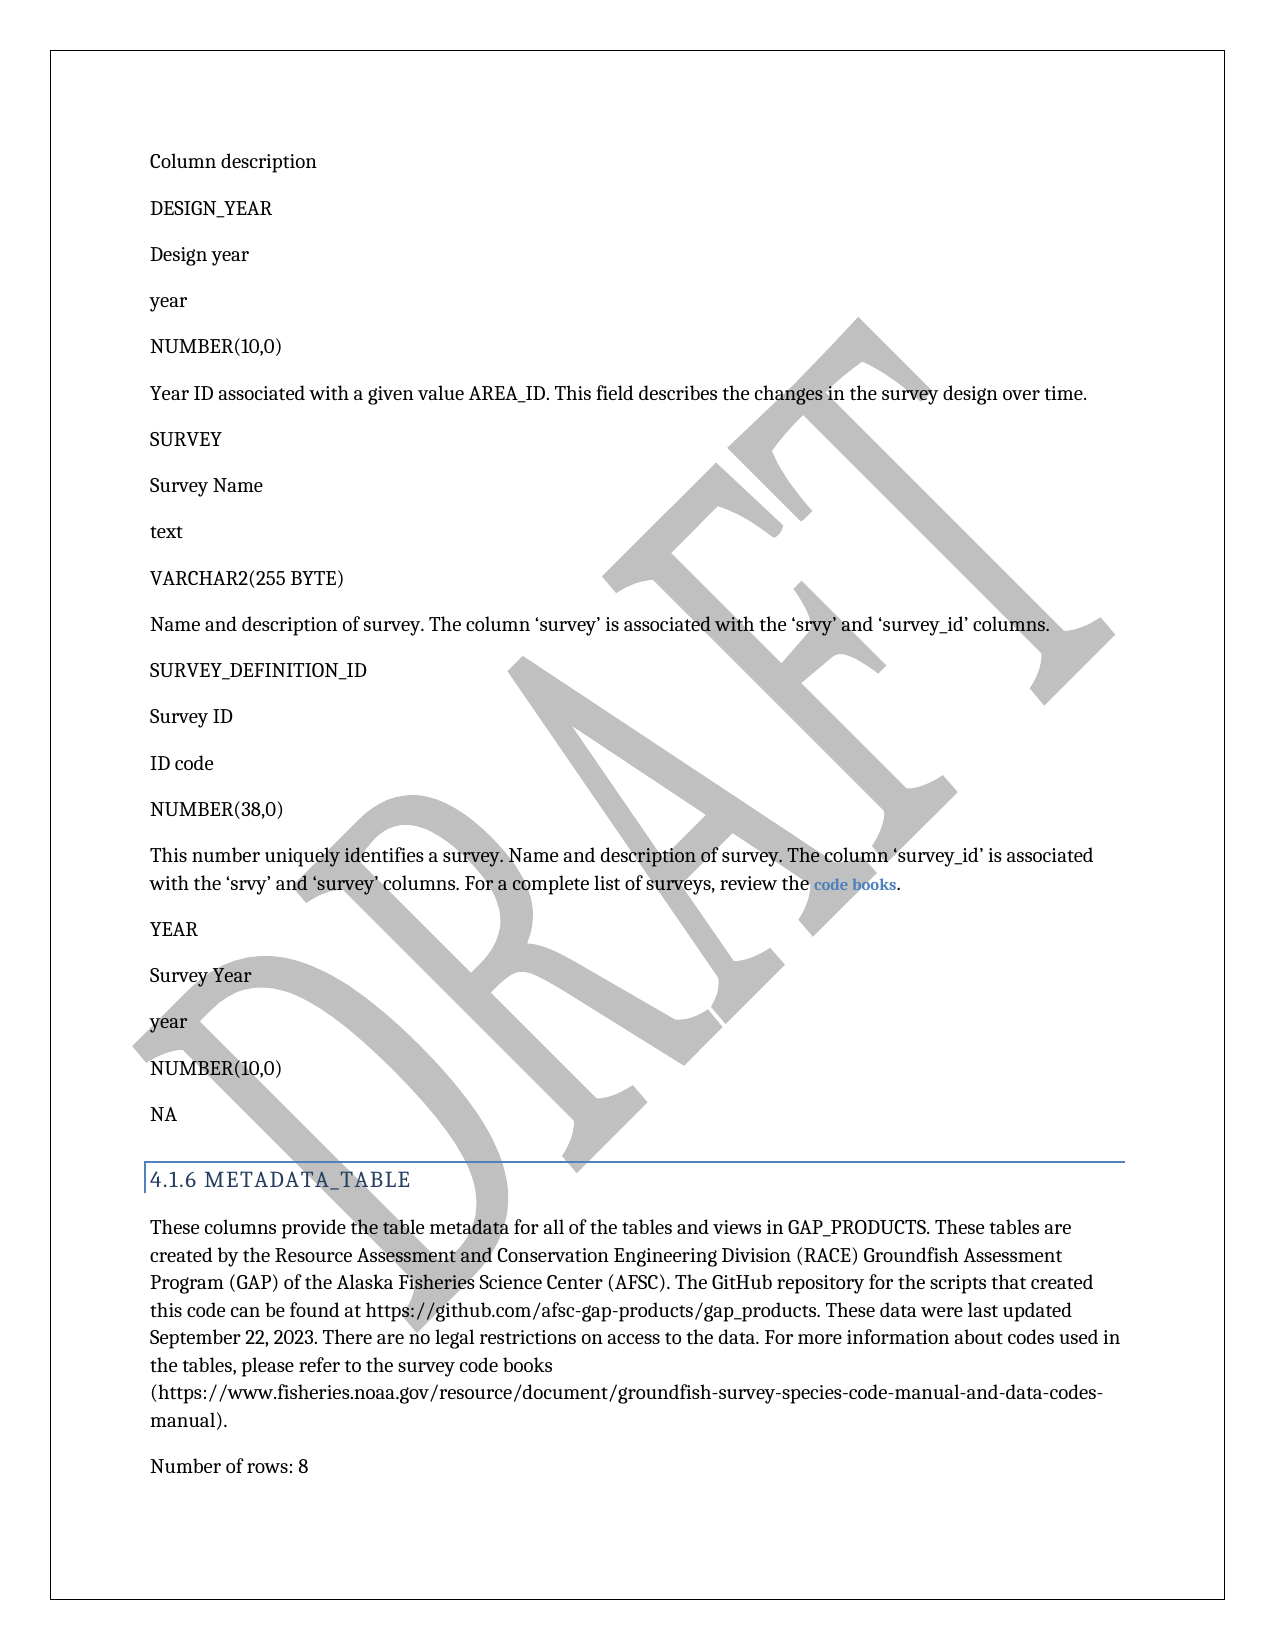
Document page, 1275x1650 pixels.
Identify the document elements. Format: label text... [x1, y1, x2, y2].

text Year ID associated with a given value AREA_ID. This field describes the changes in the survey design over time. [150, 381, 1125, 405]
text NUMBER(38,0) [150, 797, 1125, 821]
text Number of rows: 8 [150, 1455, 1125, 1479]
text These columns provide the table metadata for all of the tables and views in GAP_PRODUCTS. These tables are created by the Resource Assessment and Conservation Engineering Division (RACE) Groundfish Assessment Program (GAP) of the Alaska Fisheries Science Center (AFSC). The GitHub repository for the scripts that created this code can be found at https://github.com/afsc-gap-products/gap_products. These data were last updated September 22, 2023. There are no legal restrictions on access to the data. For more information about codes used in the tables, please refer to the survey code books (https://www.fisheries.noaa.gov/resource/document/groundfish-survey-species-code-manual-and-data-codes-manual). [150, 1216, 1125, 1432]
text Survey Name [150, 474, 1125, 498]
text year [150, 1010, 1125, 1034]
text YEAR [150, 917, 1125, 941]
text Name and description of survey. The column ‘survey’ is associated with the ‘srvy’ and ‘survey_id’ columns. [150, 612, 1125, 636]
text Column description [150, 150, 1125, 174]
text SURVEY [150, 427, 1125, 451]
subtitle 4.1.6 METADATA_TABLE [146, 1163, 1125, 1193]
text DESIGN_YEAR [150, 196, 1125, 220]
text NA [150, 1102, 1125, 1126]
text This number uniquely identifies a survey. Name and description of survey. The column ‘survey_id’ is associated with the ‘srvy’ and ‘survey’ columns. For a complete list of surveys, review the code books. [150, 844, 1125, 895]
text VARCHAR2(255 BYTE) [150, 566, 1125, 590]
text Survey ID [150, 705, 1125, 729]
text NUMBER(10,0) [150, 335, 1125, 359]
text ID code [150, 751, 1125, 775]
text year [150, 289, 1125, 313]
text text [150, 520, 1125, 544]
text NUMBER(10,0) [150, 1056, 1125, 1080]
text Survey Year [150, 964, 1125, 988]
text Design year [150, 242, 1125, 266]
text SURVEY_DEFINITION_ID [150, 659, 1125, 683]
